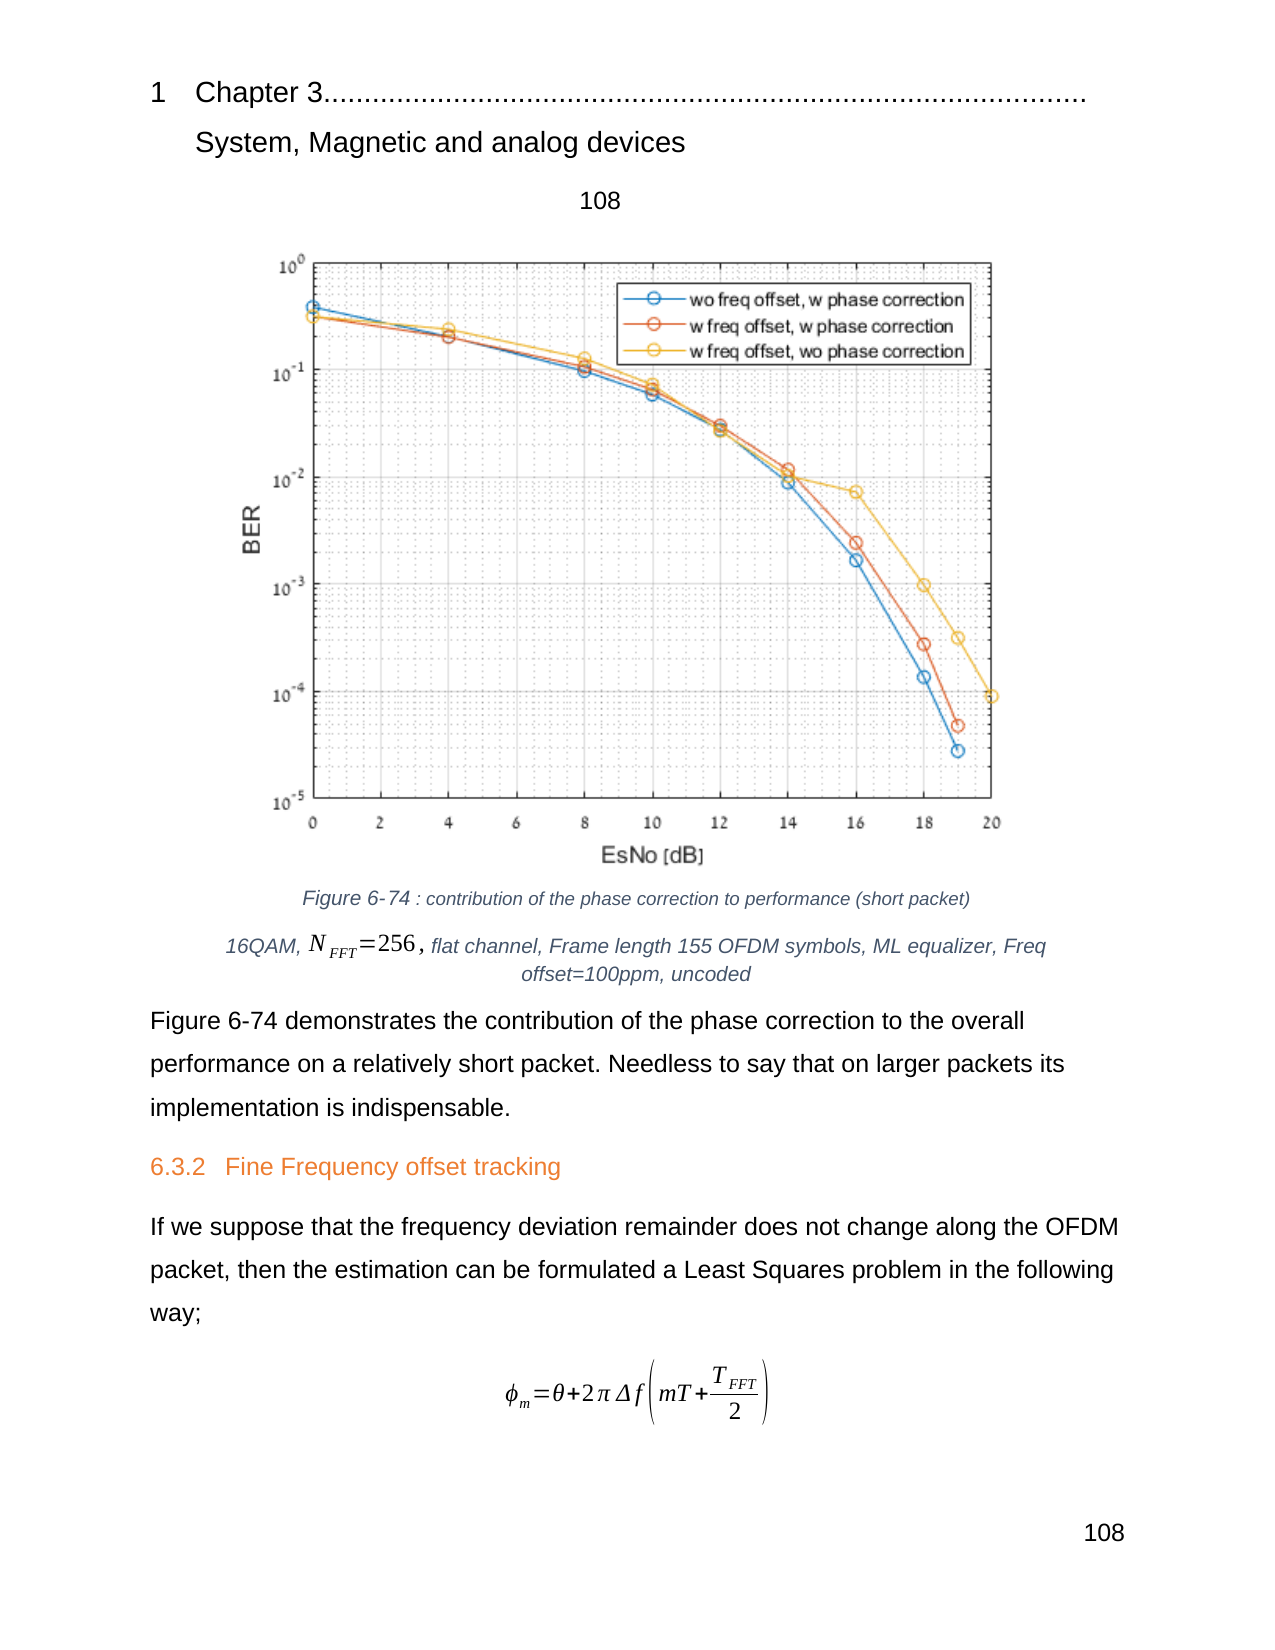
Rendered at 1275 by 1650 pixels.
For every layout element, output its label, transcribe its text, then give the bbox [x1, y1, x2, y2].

picture [199, 214, 1075, 871]
text If we suppose that the frequency deviation remainder does not change along the OFDM packet, then the estimation can be formulated a Least Squares problem in the following way; [150, 1212, 1125, 1327]
table_header [150, 215, 1124, 885]
subtitle Fine Frequency offset tracking [150, 1152, 1125, 1181]
table_cell Figure ‎6-6 : contribution of the phase correction to performance (short packet) 16QAM, flat channel, Frame length 155 OFDM symbols, ML equalizer, Freq offset=100ppm, uncoded [150, 885, 1124, 1006]
